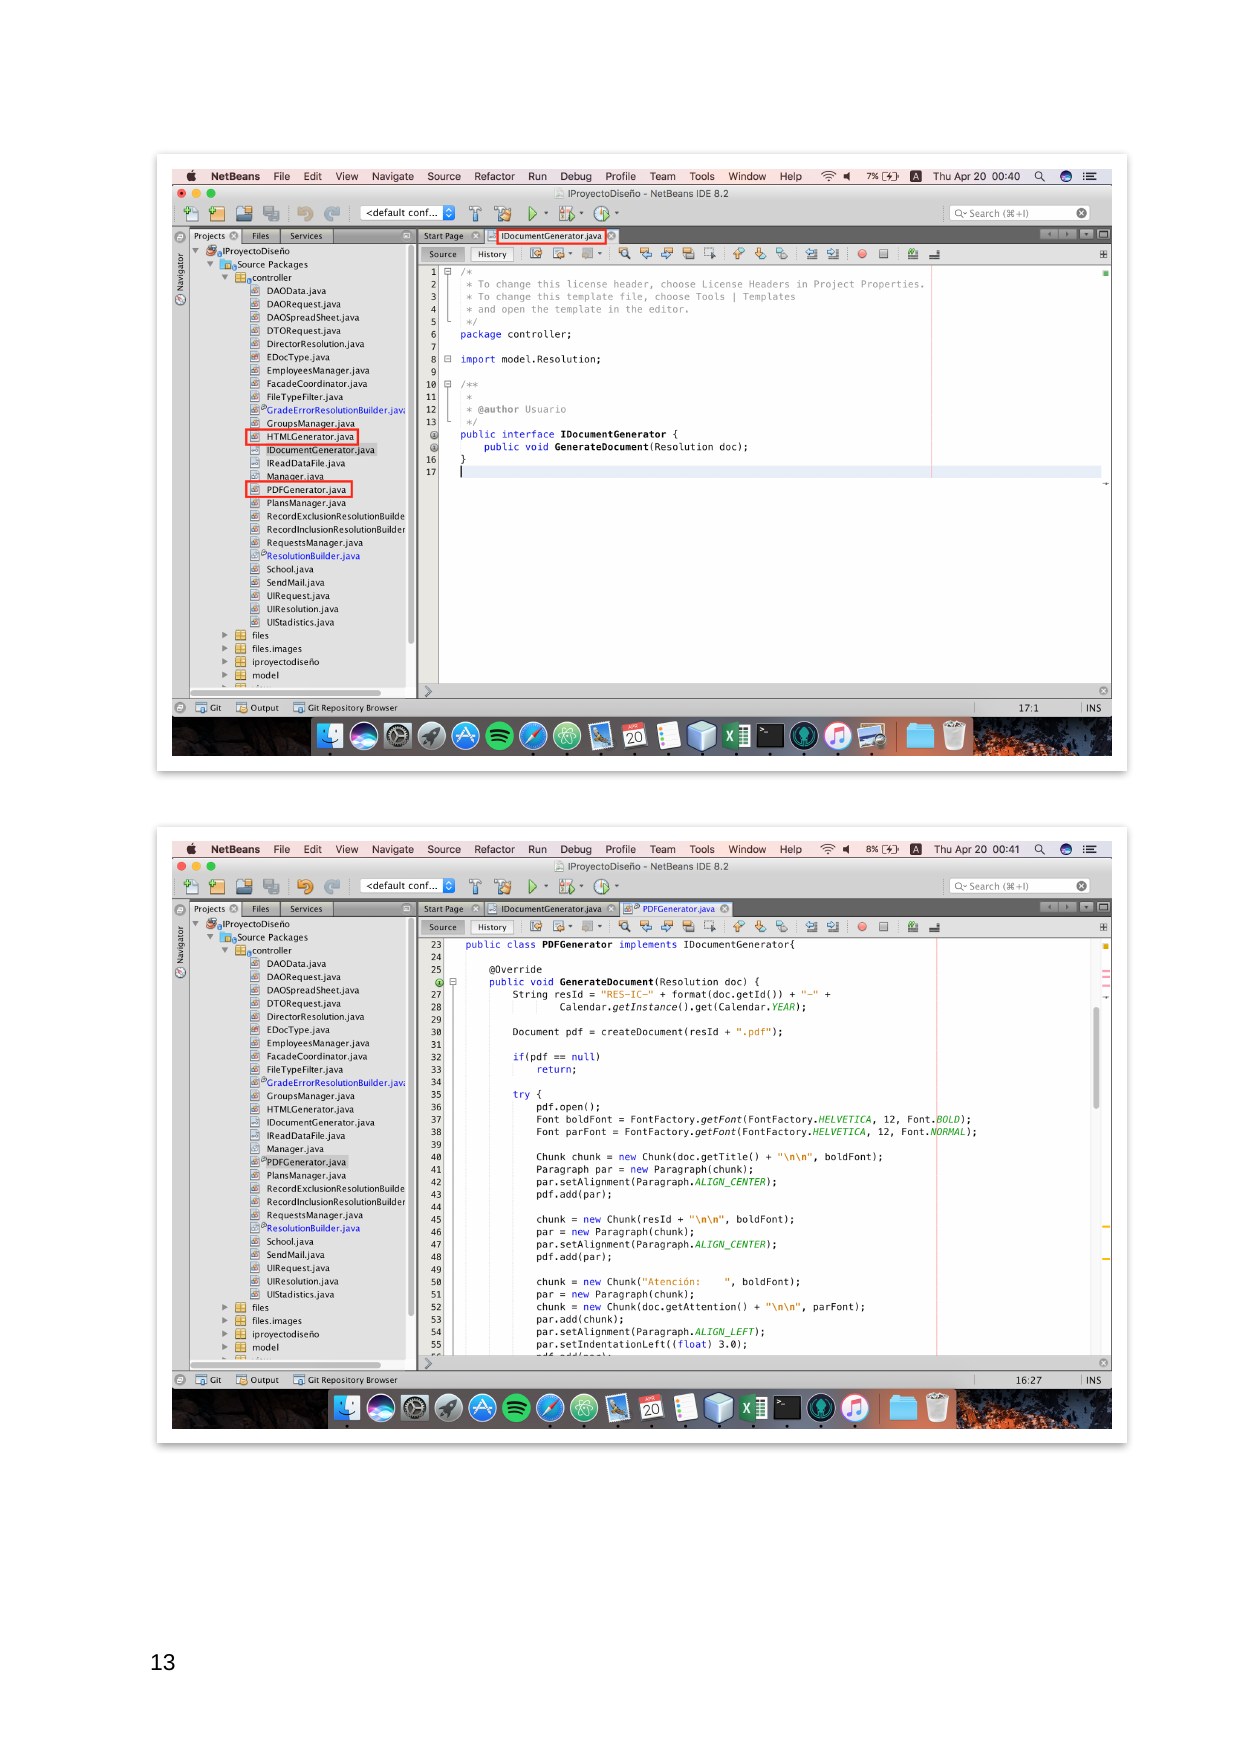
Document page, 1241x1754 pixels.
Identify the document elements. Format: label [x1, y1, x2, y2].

picture [172, 169, 1112, 756]
picture [172, 841, 1112, 1429]
